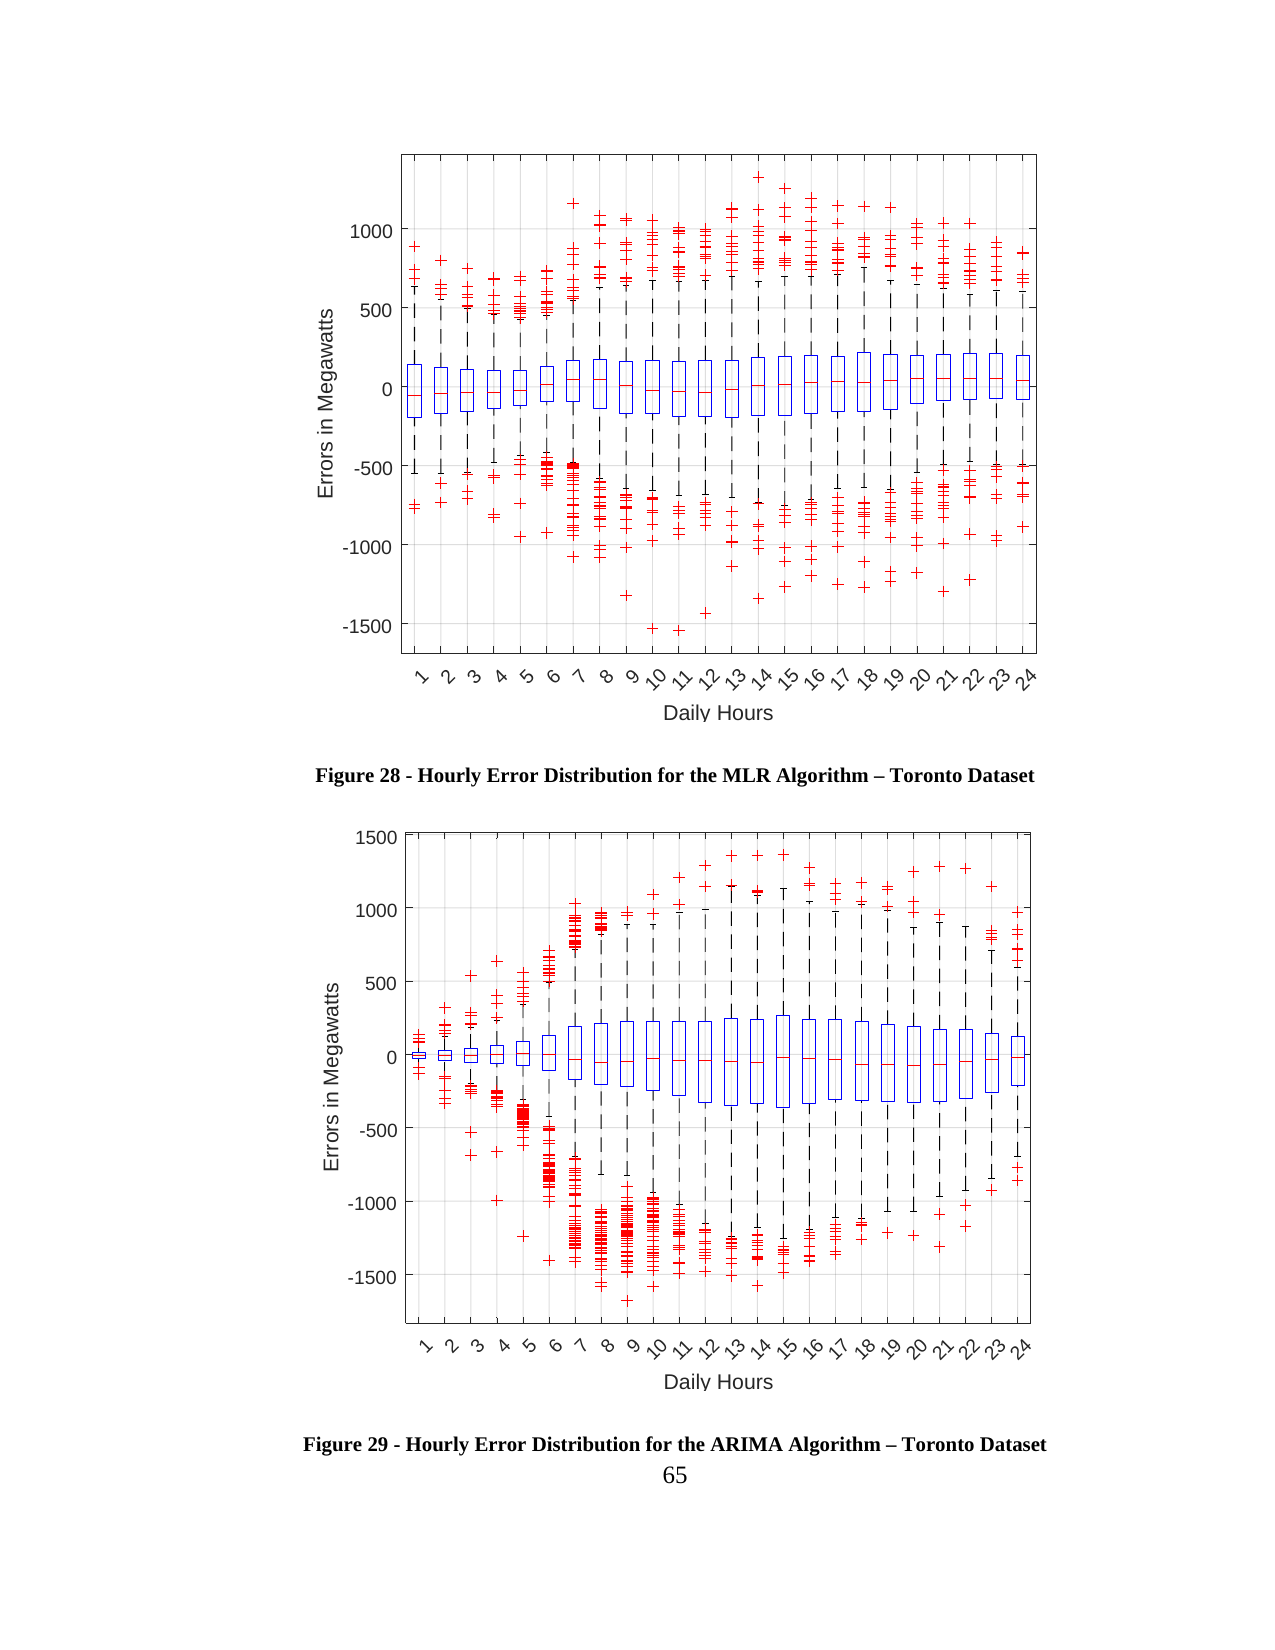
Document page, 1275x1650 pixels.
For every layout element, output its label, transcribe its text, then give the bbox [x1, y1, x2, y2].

text Figure 28 - Hourly Error Distribution for the MLR Algorithm – Toronto Dataset [225, 763, 1125, 787]
text Figure 29 - Hourly Error Distribution for the ARIMA Algorithm – Toronto Dataset [225, 1432, 1125, 1456]
